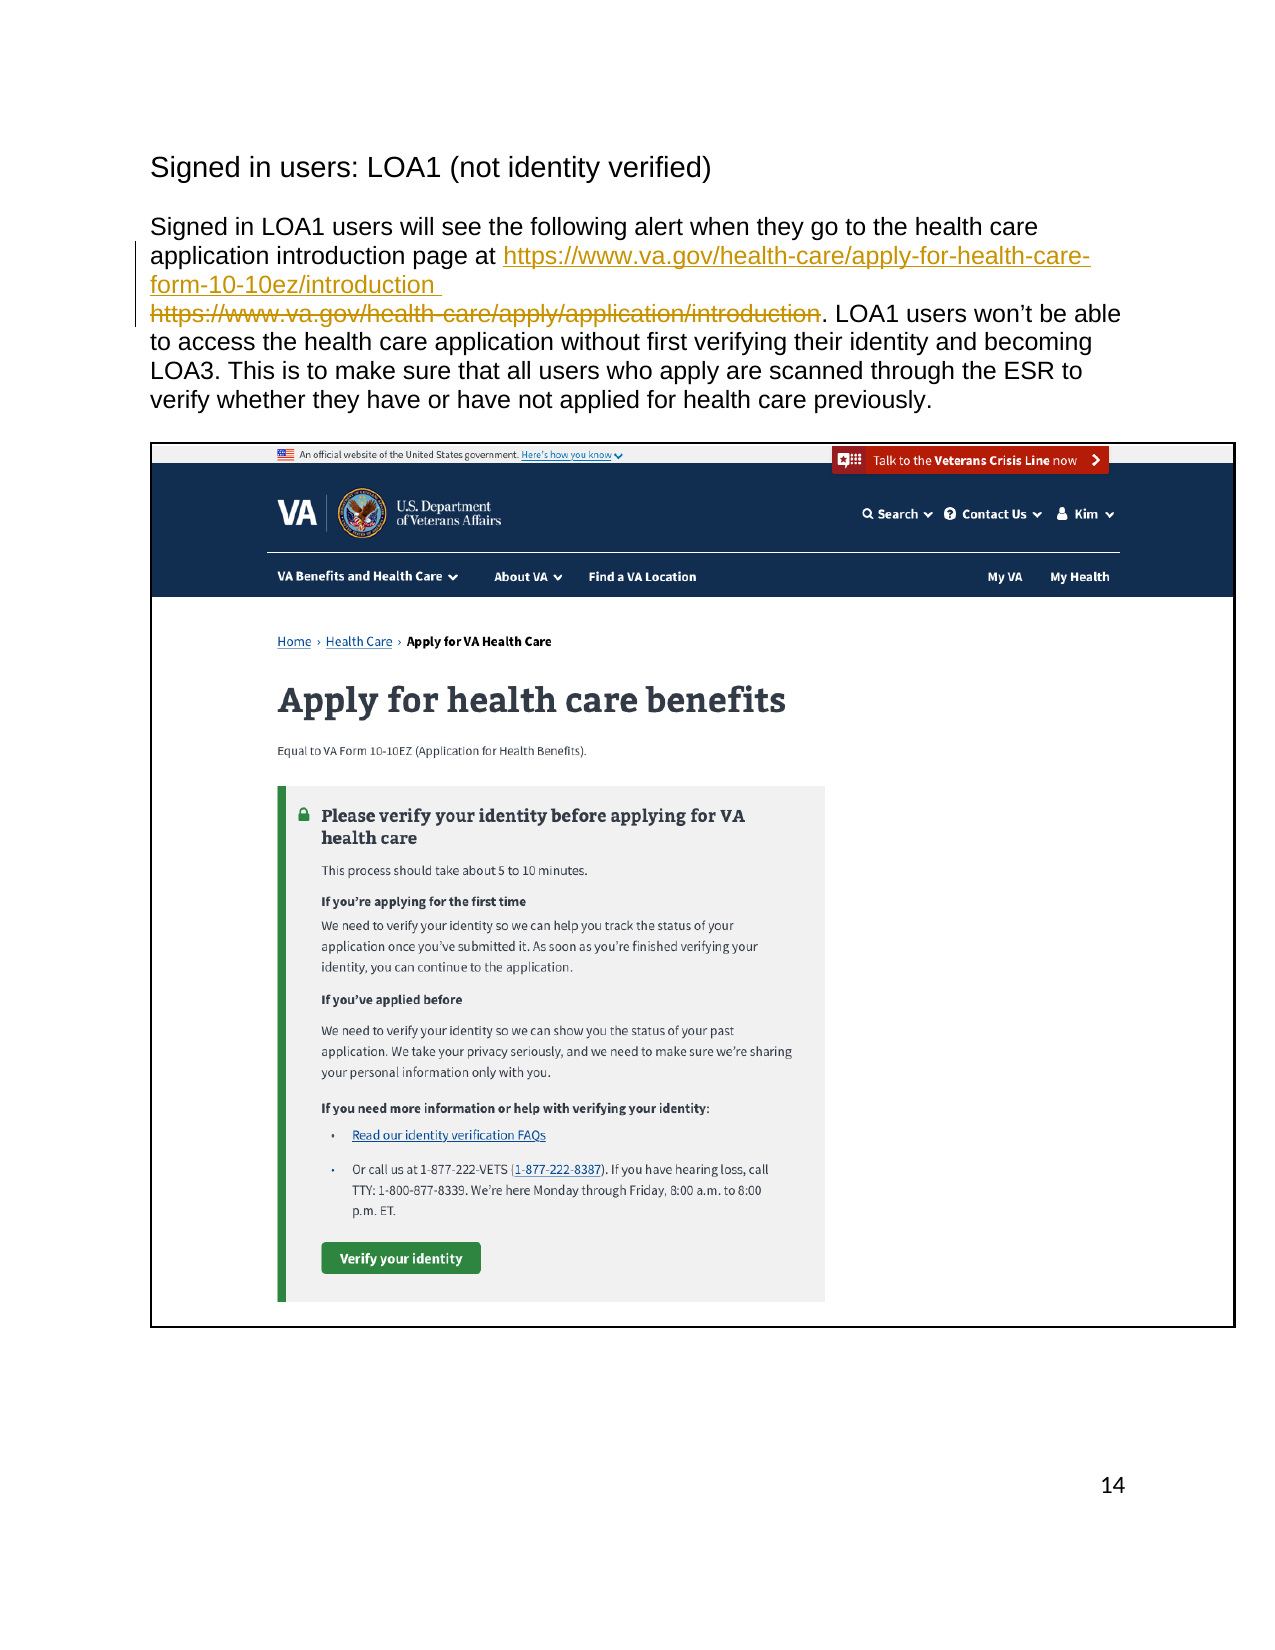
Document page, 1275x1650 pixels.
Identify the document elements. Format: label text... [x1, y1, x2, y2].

text Signed in LOA1 users will see the following alert when they go to the health care application introduction page at . LOA1 users won’t be able to access the health care application without first verifying their identity and becoming LOA3. This is to make sure that all users who apply are scanned through the ESR to verify whether they have or have not applied for health care previously. [150, 212, 1125, 413]
picture [152, 444, 1233, 1326]
subtitle Signed in users: LOA1 (not identity verified) [150, 150, 891, 183]
